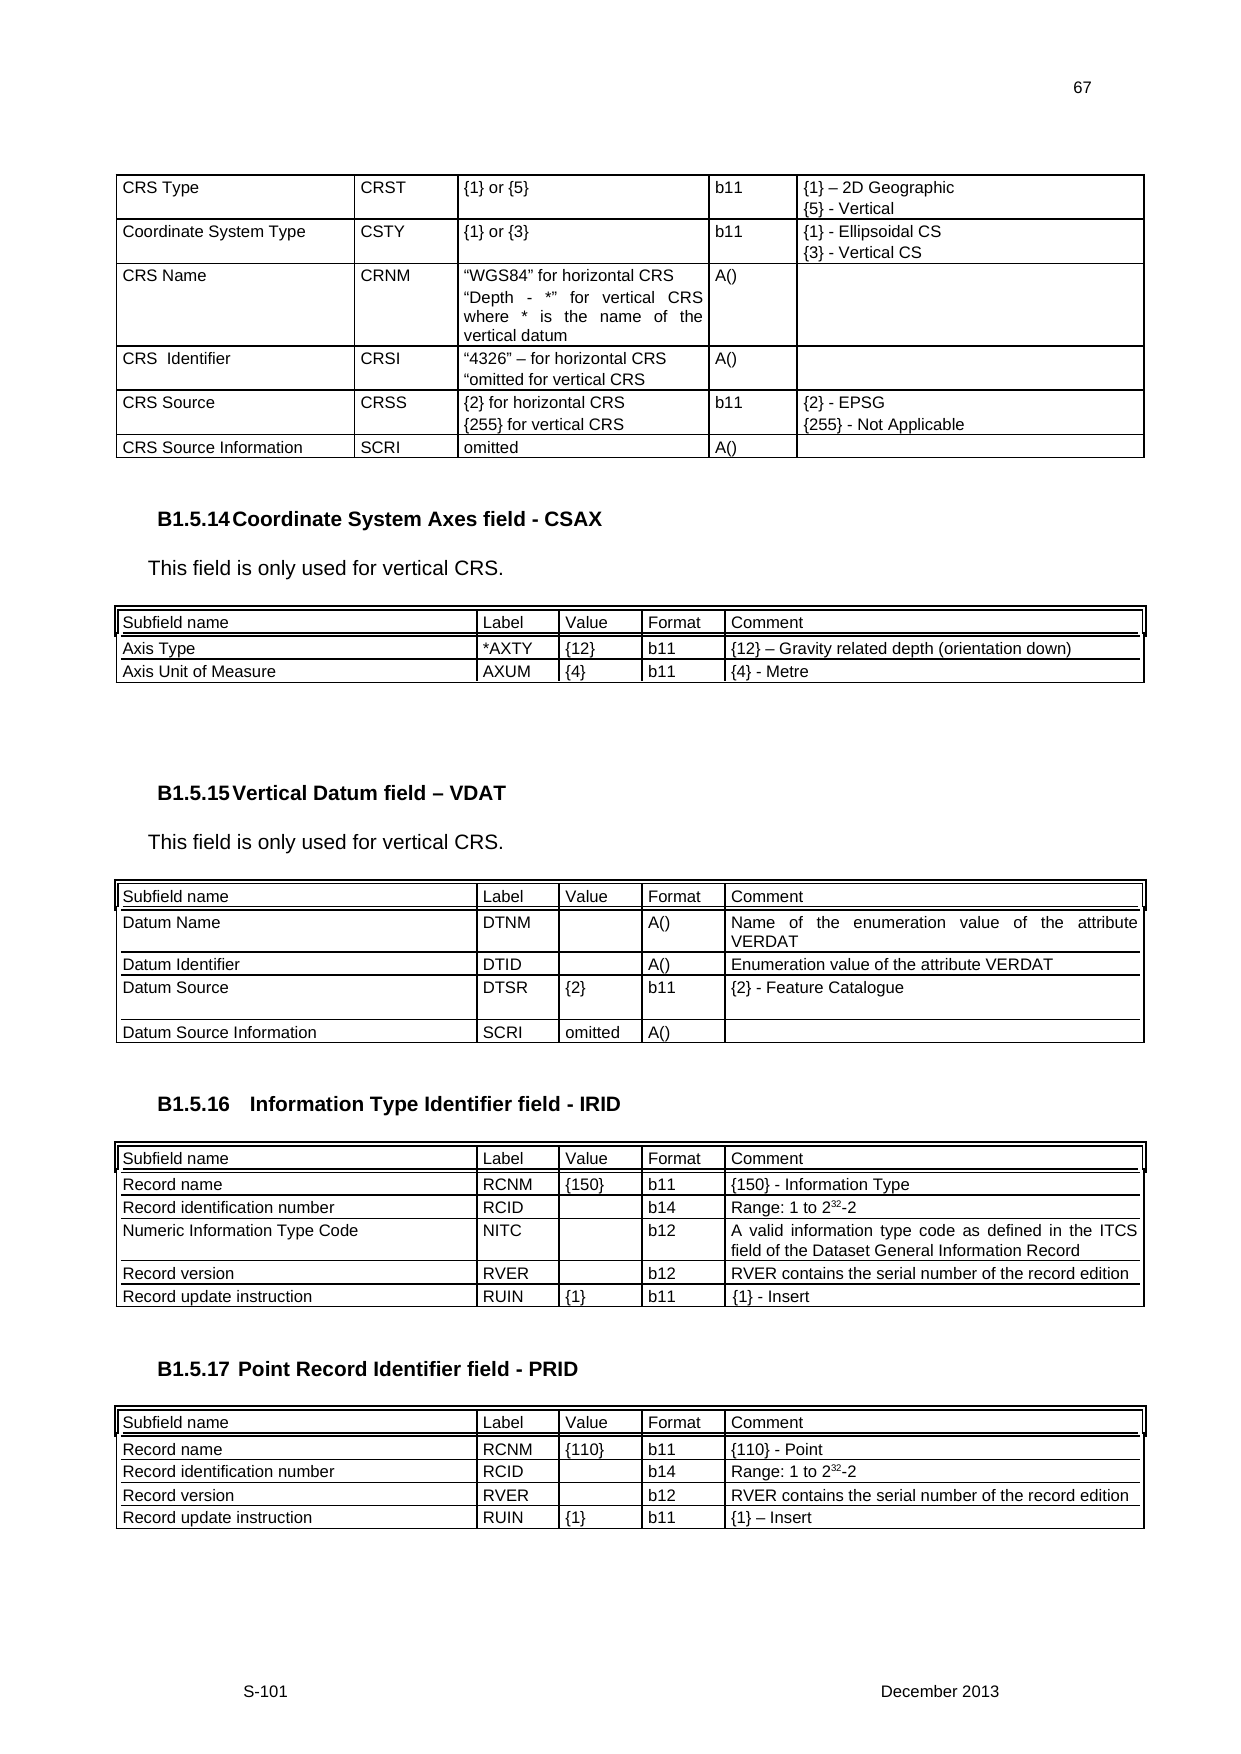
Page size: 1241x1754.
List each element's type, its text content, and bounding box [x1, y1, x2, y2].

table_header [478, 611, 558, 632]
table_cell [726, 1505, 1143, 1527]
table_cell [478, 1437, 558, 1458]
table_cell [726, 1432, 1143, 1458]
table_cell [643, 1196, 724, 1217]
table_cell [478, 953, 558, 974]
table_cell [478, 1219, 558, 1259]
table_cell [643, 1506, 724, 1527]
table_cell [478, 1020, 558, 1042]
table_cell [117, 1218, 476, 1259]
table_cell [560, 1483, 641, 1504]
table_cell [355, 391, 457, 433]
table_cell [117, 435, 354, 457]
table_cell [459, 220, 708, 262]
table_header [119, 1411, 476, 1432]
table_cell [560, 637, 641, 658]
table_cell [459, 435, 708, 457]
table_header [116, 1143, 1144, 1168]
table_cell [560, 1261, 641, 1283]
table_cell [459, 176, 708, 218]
list Vertical Datum field – VDAT [157, 781, 1094, 805]
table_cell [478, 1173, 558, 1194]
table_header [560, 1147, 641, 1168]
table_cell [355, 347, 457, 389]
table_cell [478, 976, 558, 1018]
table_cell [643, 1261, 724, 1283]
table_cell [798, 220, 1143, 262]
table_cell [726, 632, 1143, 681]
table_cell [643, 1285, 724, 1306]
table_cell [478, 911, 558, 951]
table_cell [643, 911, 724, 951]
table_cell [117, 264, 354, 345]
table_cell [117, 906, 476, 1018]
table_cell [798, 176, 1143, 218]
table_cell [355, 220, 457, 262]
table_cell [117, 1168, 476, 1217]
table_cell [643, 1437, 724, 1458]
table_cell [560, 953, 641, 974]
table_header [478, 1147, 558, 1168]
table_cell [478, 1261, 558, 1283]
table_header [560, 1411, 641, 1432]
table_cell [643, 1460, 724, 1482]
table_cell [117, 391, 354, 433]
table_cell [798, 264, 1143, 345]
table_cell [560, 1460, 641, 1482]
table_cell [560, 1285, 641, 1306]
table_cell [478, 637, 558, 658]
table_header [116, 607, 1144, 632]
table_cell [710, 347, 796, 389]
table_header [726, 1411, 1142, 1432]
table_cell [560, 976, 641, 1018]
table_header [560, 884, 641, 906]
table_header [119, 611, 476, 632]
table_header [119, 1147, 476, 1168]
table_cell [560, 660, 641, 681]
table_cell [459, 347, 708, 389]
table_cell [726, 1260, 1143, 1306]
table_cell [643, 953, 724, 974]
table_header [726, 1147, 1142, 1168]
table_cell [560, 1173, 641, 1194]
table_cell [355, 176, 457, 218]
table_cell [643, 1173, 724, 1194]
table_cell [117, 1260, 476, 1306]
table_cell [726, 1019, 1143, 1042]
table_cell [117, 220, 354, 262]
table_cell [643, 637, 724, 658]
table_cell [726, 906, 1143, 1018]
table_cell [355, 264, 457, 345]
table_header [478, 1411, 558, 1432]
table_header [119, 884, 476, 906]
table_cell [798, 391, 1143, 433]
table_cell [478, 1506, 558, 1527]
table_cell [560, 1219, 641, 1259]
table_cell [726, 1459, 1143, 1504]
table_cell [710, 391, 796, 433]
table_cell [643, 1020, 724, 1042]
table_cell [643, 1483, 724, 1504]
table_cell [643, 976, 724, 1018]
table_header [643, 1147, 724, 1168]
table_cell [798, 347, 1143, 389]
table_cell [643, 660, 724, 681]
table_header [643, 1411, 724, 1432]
list This field is only used for vertical CRS. [148, 830, 1094, 854]
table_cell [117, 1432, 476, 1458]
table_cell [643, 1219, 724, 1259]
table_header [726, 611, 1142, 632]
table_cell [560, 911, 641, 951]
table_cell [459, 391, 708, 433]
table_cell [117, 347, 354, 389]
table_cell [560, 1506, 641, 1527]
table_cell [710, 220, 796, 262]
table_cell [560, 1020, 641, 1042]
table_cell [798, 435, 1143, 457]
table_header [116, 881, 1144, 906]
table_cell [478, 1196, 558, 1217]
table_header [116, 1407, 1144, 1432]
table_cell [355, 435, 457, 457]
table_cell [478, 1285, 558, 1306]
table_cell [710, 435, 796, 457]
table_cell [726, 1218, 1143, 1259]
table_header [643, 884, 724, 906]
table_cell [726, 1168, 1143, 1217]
list Point Record Identifier field - PRID [157, 1356, 1094, 1380]
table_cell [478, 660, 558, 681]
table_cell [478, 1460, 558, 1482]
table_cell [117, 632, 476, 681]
list Information Type Identifier field - IRID [157, 1092, 1094, 1116]
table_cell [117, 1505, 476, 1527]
list Coordinate System Axes field - CSAX [157, 507, 1094, 531]
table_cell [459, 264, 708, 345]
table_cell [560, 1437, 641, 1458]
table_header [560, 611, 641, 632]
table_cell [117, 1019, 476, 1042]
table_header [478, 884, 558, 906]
text This field is only used for vertical CRS. [148, 556, 1094, 580]
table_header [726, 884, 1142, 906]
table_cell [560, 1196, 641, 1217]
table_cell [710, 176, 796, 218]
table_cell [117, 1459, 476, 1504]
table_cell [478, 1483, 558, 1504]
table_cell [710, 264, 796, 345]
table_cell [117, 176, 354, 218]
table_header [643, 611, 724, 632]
